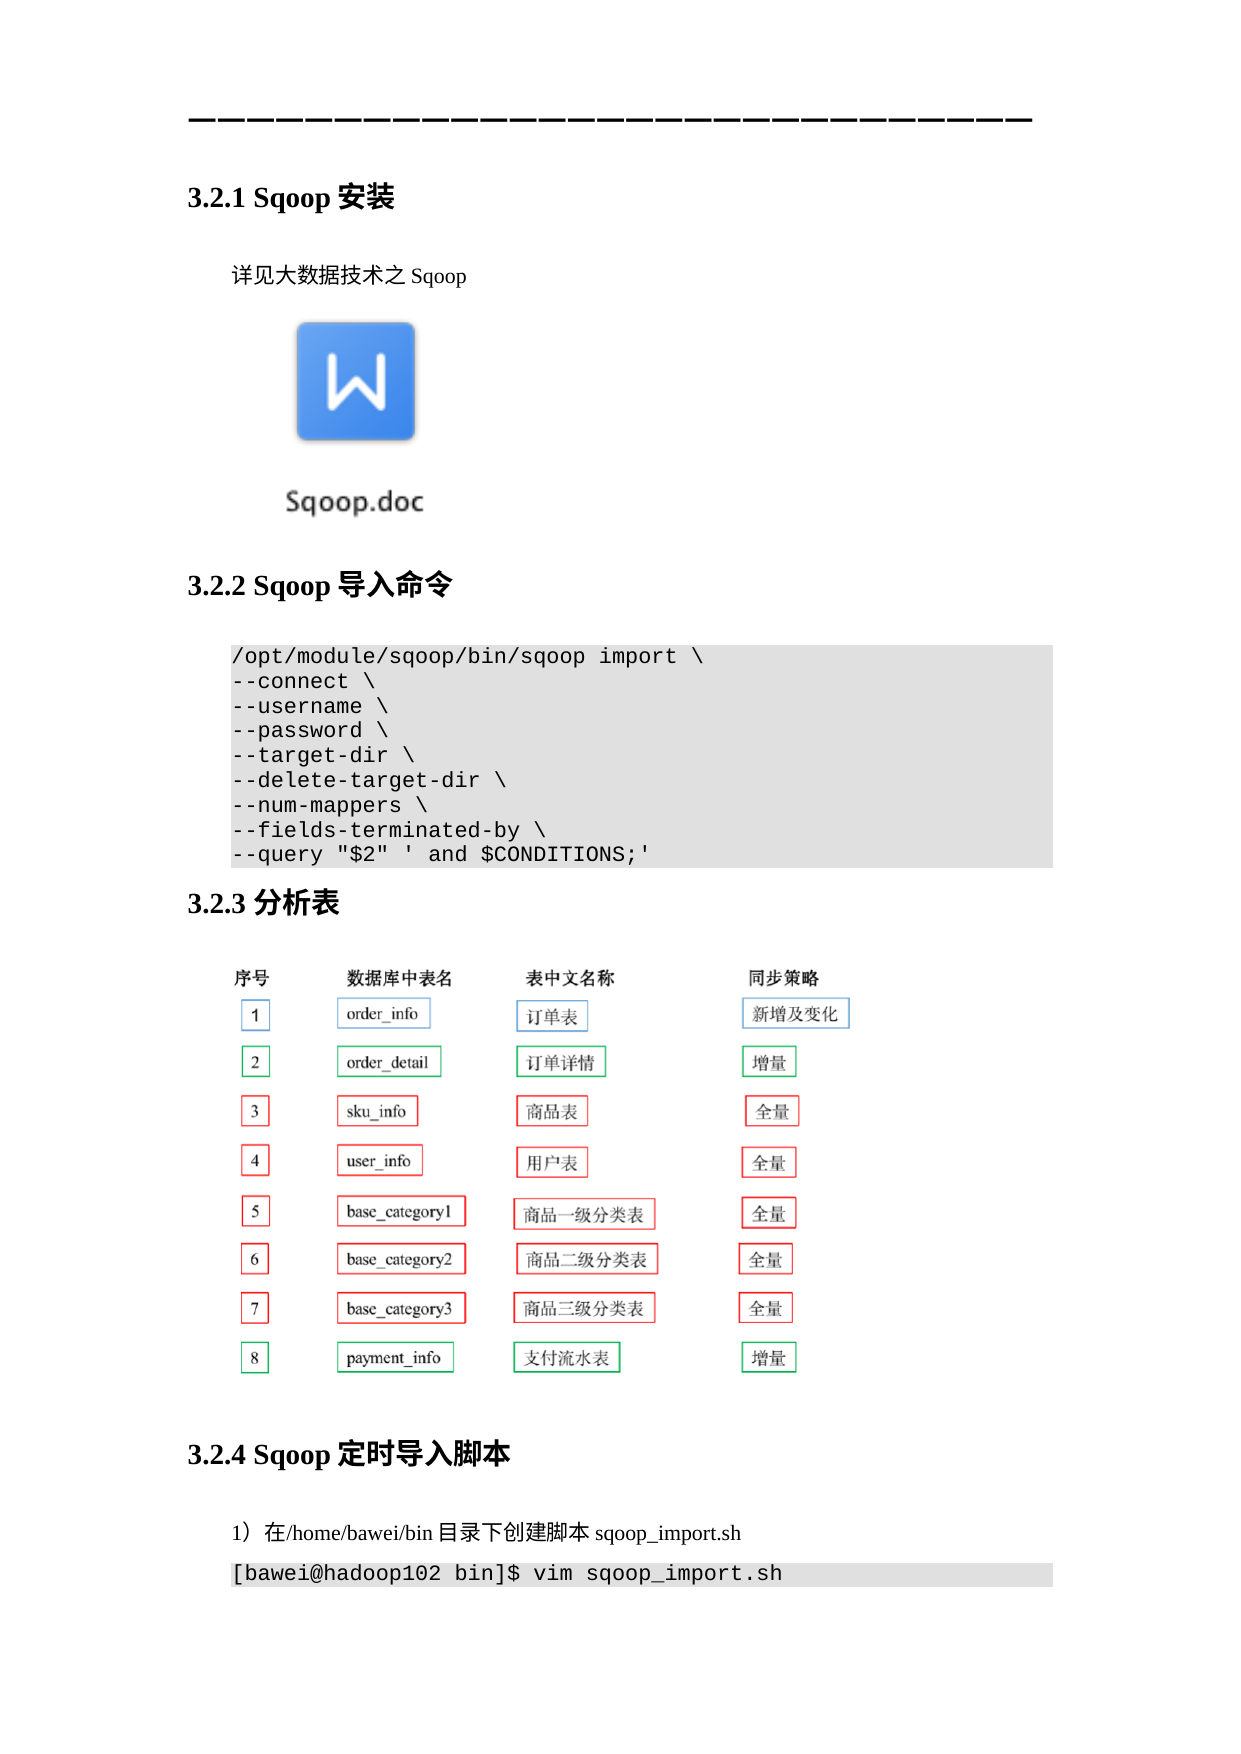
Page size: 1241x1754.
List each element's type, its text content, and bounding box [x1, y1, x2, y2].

subtitle 3.2.4 Sqoop定时导入脚本 [187, 1419, 1053, 1484]
text [bawei@hadoop102 bin]$ vim sqoop_import.sh [231, 1563, 1053, 1587]
picture [231, 294, 482, 545]
text --username \ [231, 695, 1053, 720]
text --target-dir \ [231, 744, 1053, 769]
text --delete-target-dir \ [231, 769, 1053, 794]
text 详见大数据技术之Sqoop [187, 257, 1053, 290]
picture [187, 963, 1052, 1402]
text --fields-terminated-by \ [231, 819, 1053, 844]
subtitle 3.2.1 Sqoop安装 [187, 162, 1053, 227]
text --num-mappers \ [231, 794, 1053, 819]
subtitle 3.2.2 Sqoop导入命令 [187, 550, 1053, 615]
text 1）在/home/bawei/bin目录下创建脚本sqoop_import.sh [187, 1514, 1053, 1547]
text --connect \ [231, 670, 1053, 695]
text --password \ [231, 720, 1053, 744]
text /opt/module/sqoop/bin/sqoop import \ [231, 645, 1053, 670]
subtitle 3.2.3 分析表 [187, 868, 1053, 933]
text --query "$2" ' and $CONDITIONS;' [231, 844, 1053, 868]
